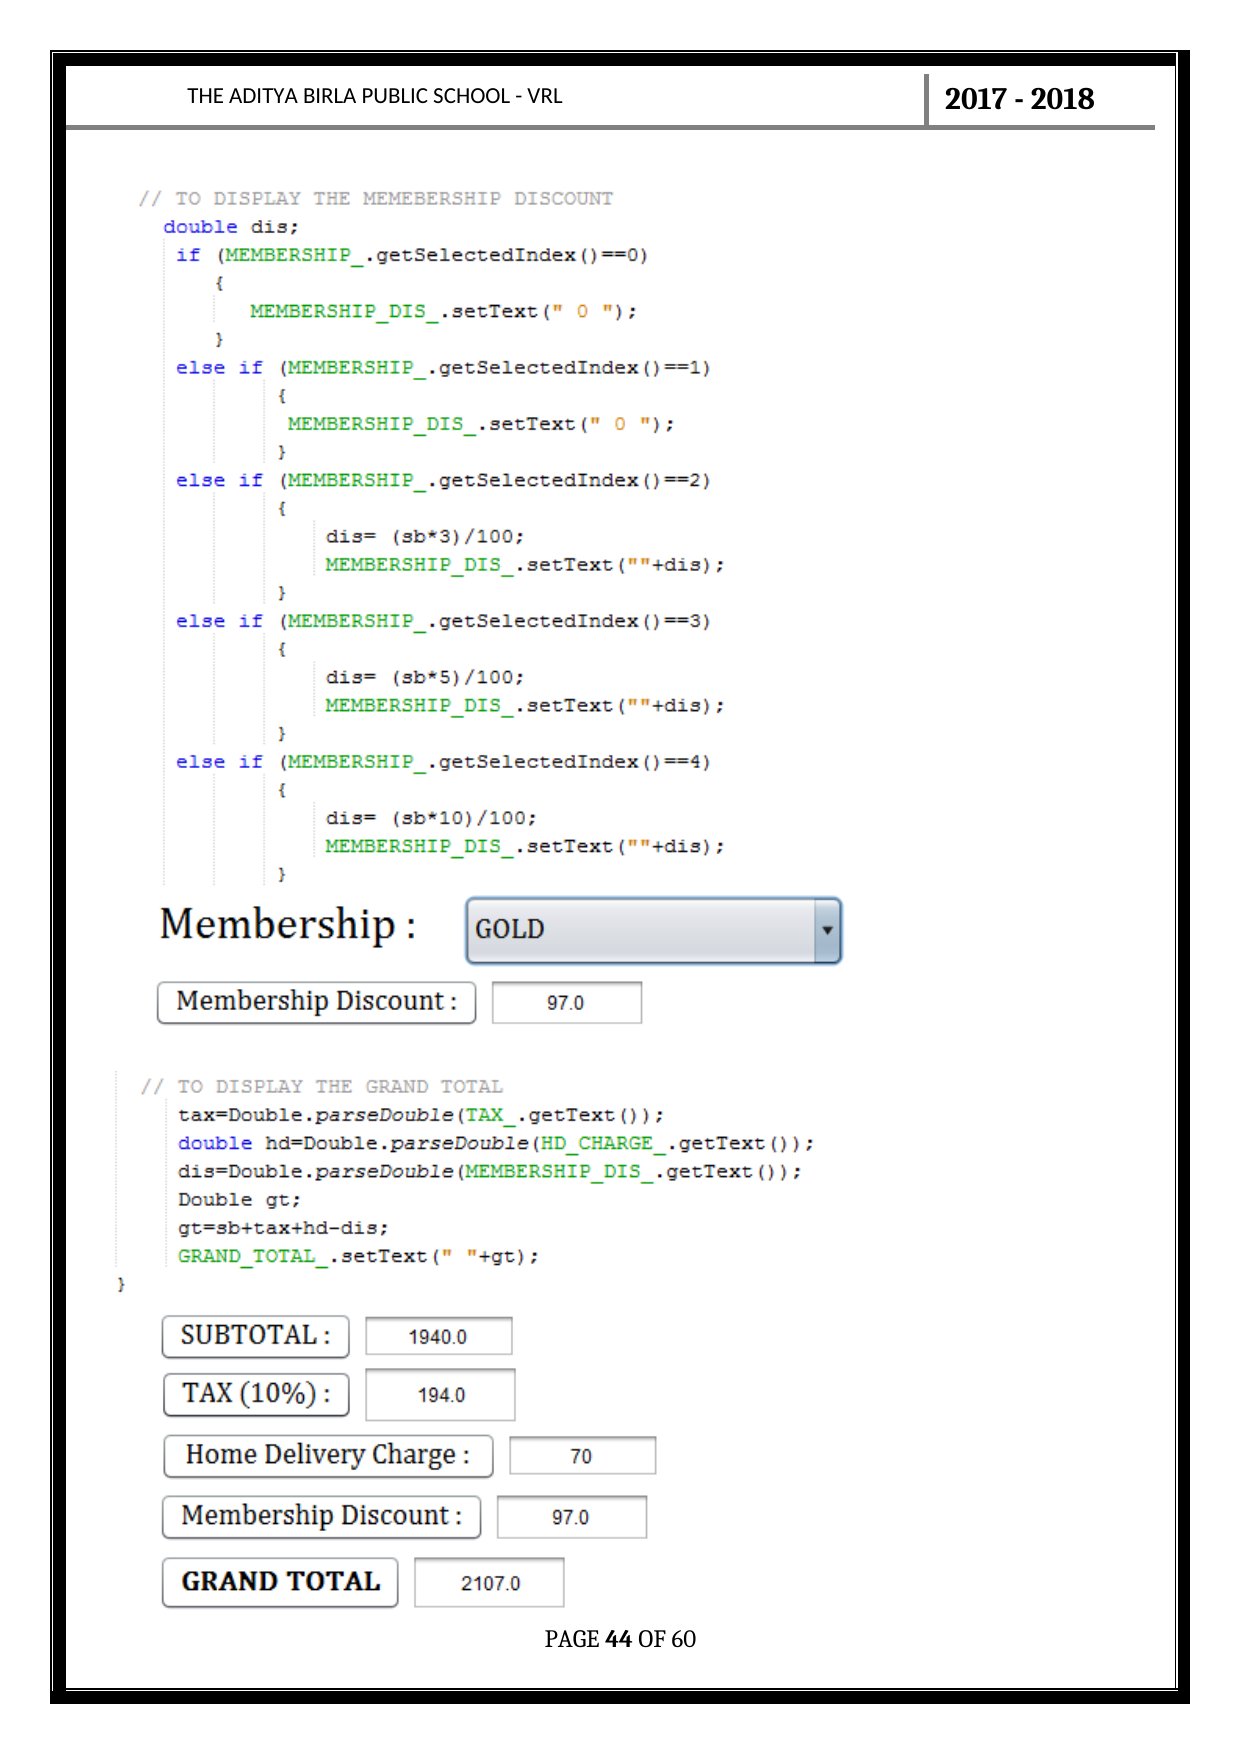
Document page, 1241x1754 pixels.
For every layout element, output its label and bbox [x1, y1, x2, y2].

picture [103, 1071, 829, 1295]
picture [151, 1307, 524, 1366]
picture [156, 1427, 663, 1483]
picture [151, 977, 652, 1031]
picture [156, 1491, 657, 1545]
picture [129, 183, 860, 976]
picture [151, 1368, 527, 1423]
picture [151, 1552, 590, 1614]
